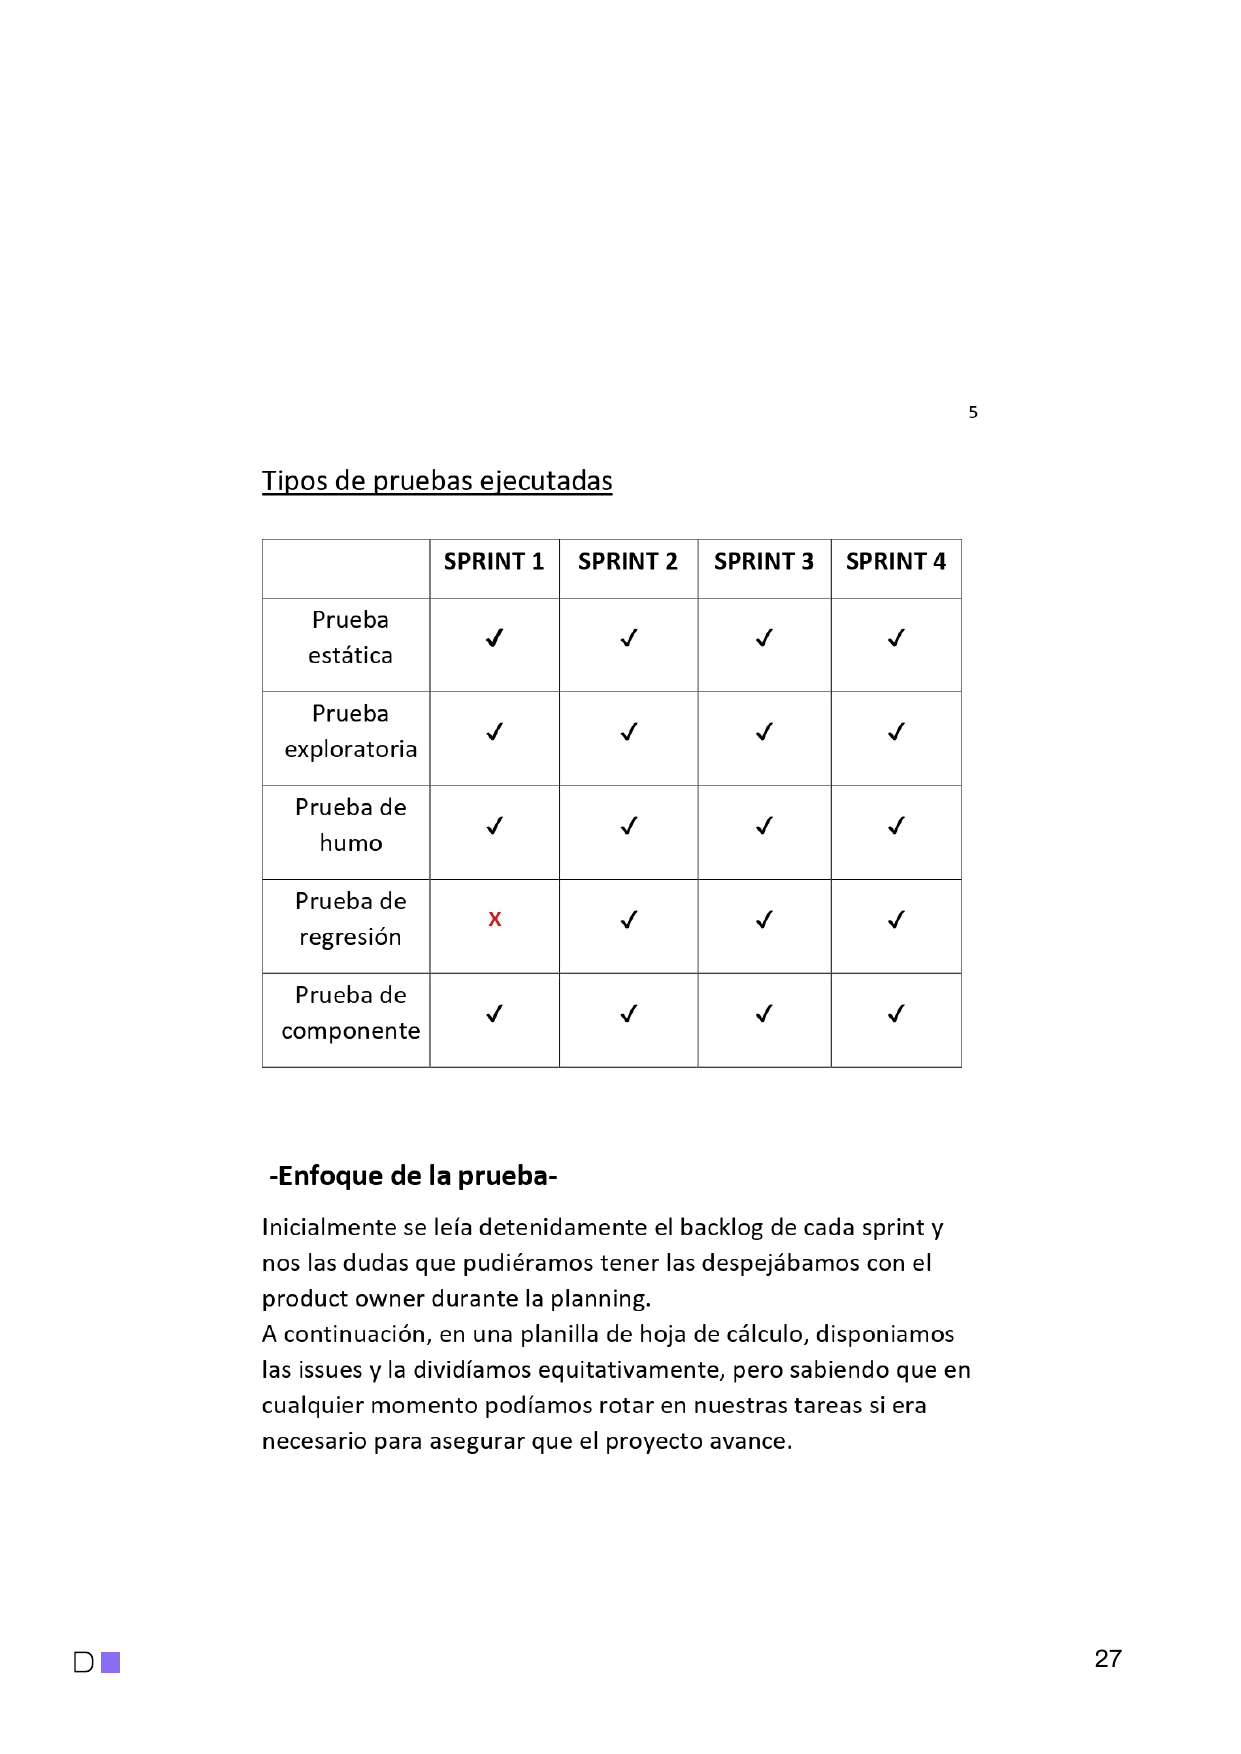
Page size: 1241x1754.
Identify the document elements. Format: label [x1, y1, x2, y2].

picture [118, 281, 1123, 1604]
